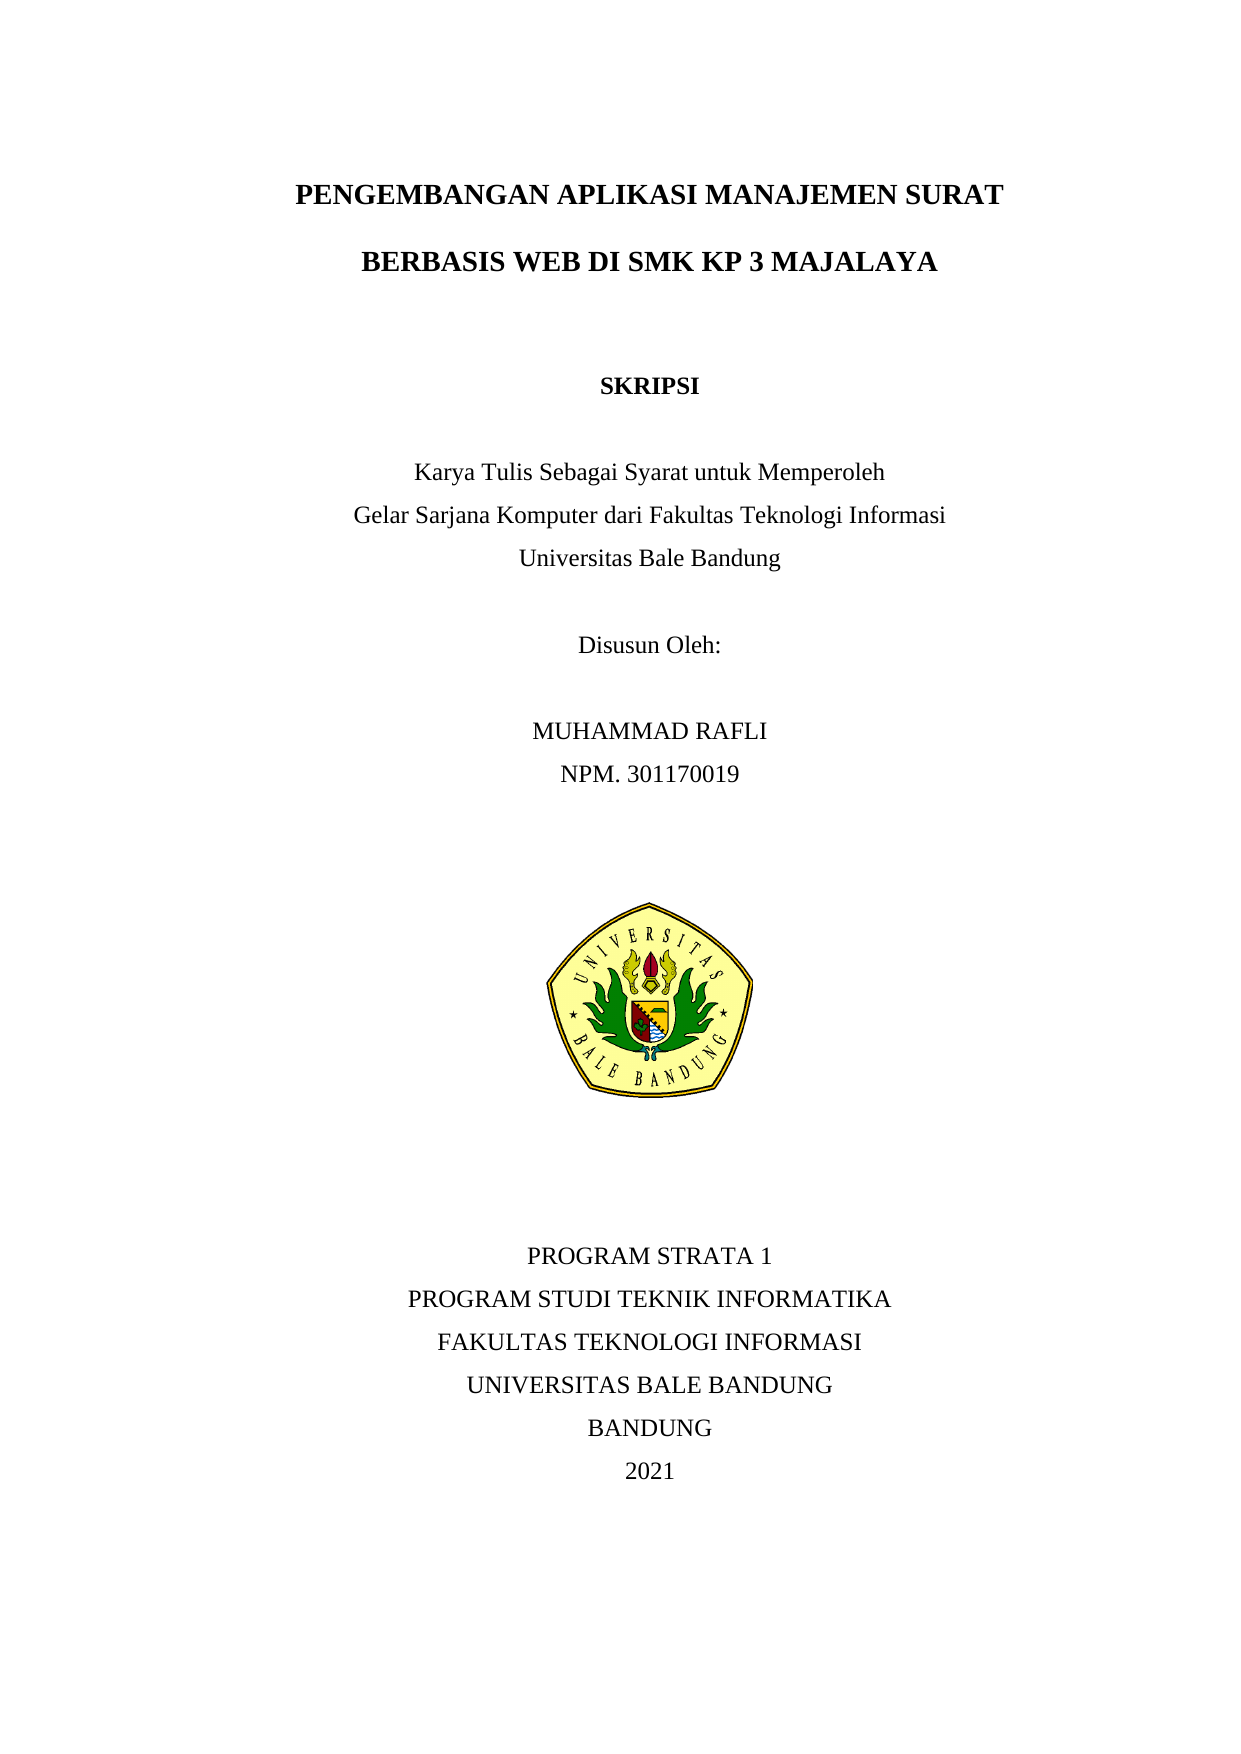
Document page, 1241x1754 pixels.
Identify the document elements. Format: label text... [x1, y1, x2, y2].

text 2021 [236, 1456, 1063, 1485]
text PENGEMBANGAN APLIKASI MANAJEMEN SURAT [236, 177, 1063, 211]
text FAKULTAS TEKNOLOGI INFORMASI [236, 1327, 1063, 1356]
text Disusun Oleh: [236, 630, 1063, 658]
text SKRIPSI [236, 371, 1063, 400]
text PROGRAM STUDI TEKNIK INFORMATIKA [236, 1284, 1063, 1313]
text Universitas Bale Bandung [236, 543, 1063, 572]
text BERBASIS WEB DI SMK KP 3 MAJALAYA [236, 244, 1063, 278]
text MUHAMMAD RAFLI [236, 716, 1063, 745]
picture [546, 902, 753, 1098]
text BANDUNG [236, 1413, 1063, 1442]
text PROGRAM STRATA 1 [236, 1241, 1063, 1269]
text Gelar Sarjana Komputer dari Fakultas Teknologi Informasi [236, 500, 1063, 529]
text UNIVERSITAS BALE BANDUNG [236, 1370, 1063, 1399]
text NPM. 301170019 [236, 759, 1063, 788]
text Karya Tulis Sebagai Syarat untuk Memperoleh [236, 457, 1063, 486]
